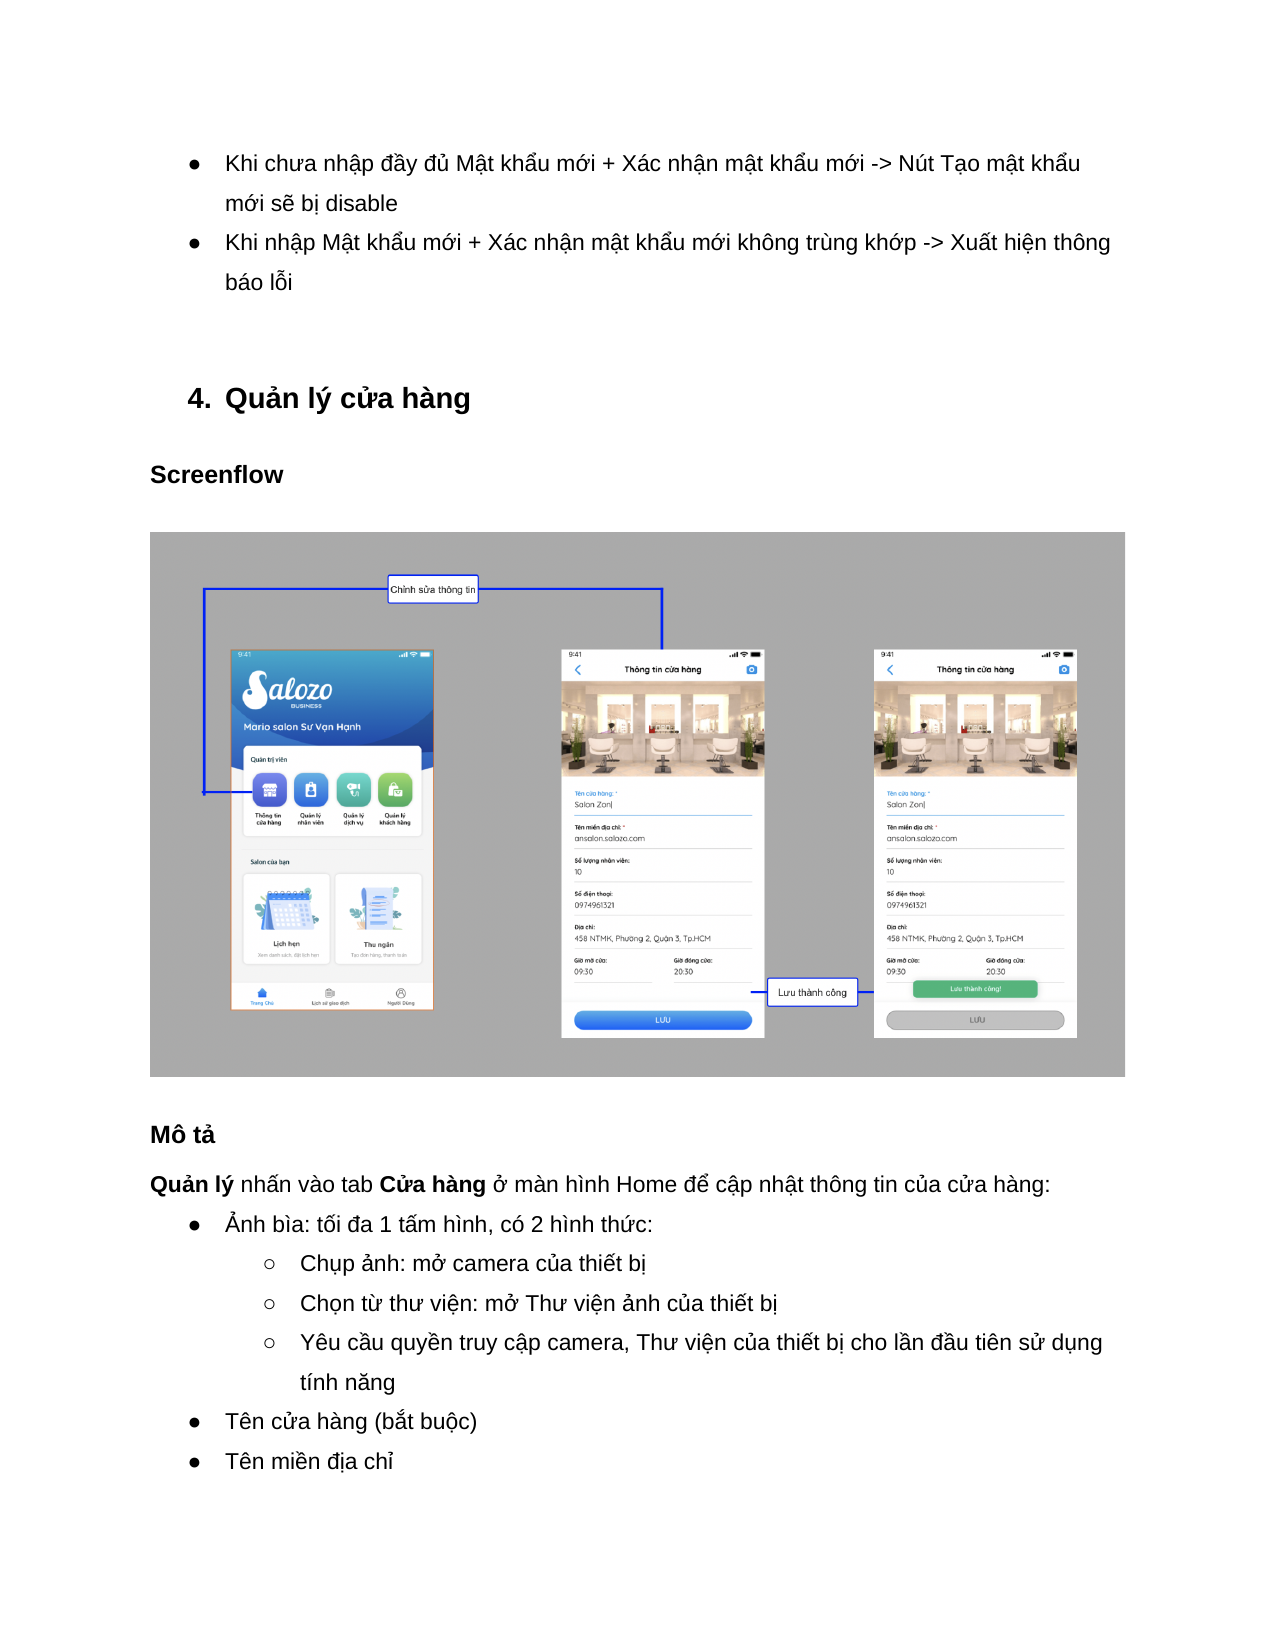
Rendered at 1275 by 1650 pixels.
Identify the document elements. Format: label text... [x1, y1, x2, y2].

subtitle Quản lý cửa hàng [187, 381, 1125, 414]
text Quản lý nhấn vào tab Cửa hàng ở màn hình Home để cập nhật thông tin của cửa hàng: [150, 1171, 1125, 1198]
list Khi chưa nhập đầy đủ Mật khẩu mới + Xác nhận mật khẩu mới -> Nút Tạo mật khẩu mới sẽ bị disable [187, 150, 1125, 216]
list Tên miền địa chỉ [187, 1448, 1125, 1474]
list Khi nhập Mật khẩu mới + Xác nhận mật khẩu mới không trùng khớp -> Xuất hiện thông báo lỗi [187, 229, 1125, 295]
list Chọn từ thư viện: mở Thư viện ảnh của thiết bị [262, 1290, 1125, 1316]
list Yêu cầu quyền truy cập camera, Thư viện của thiết bị cho lần đầu tiên sử dụng tính năng [262, 1329, 1125, 1395]
subtitle Mô tả [150, 1120, 1125, 1148]
list Ảnh bìa: tối đa 1 tấm hình, có 2 hình thức: [187, 1211, 1125, 1237]
picture [150, 532, 1125, 1077]
subtitle Screenflow [150, 460, 1125, 489]
list Chụp ảnh: mở camera của thiết bị [262, 1250, 1125, 1277]
list Tên cửa hàng (bắt buộc) [187, 1408, 1125, 1434]
